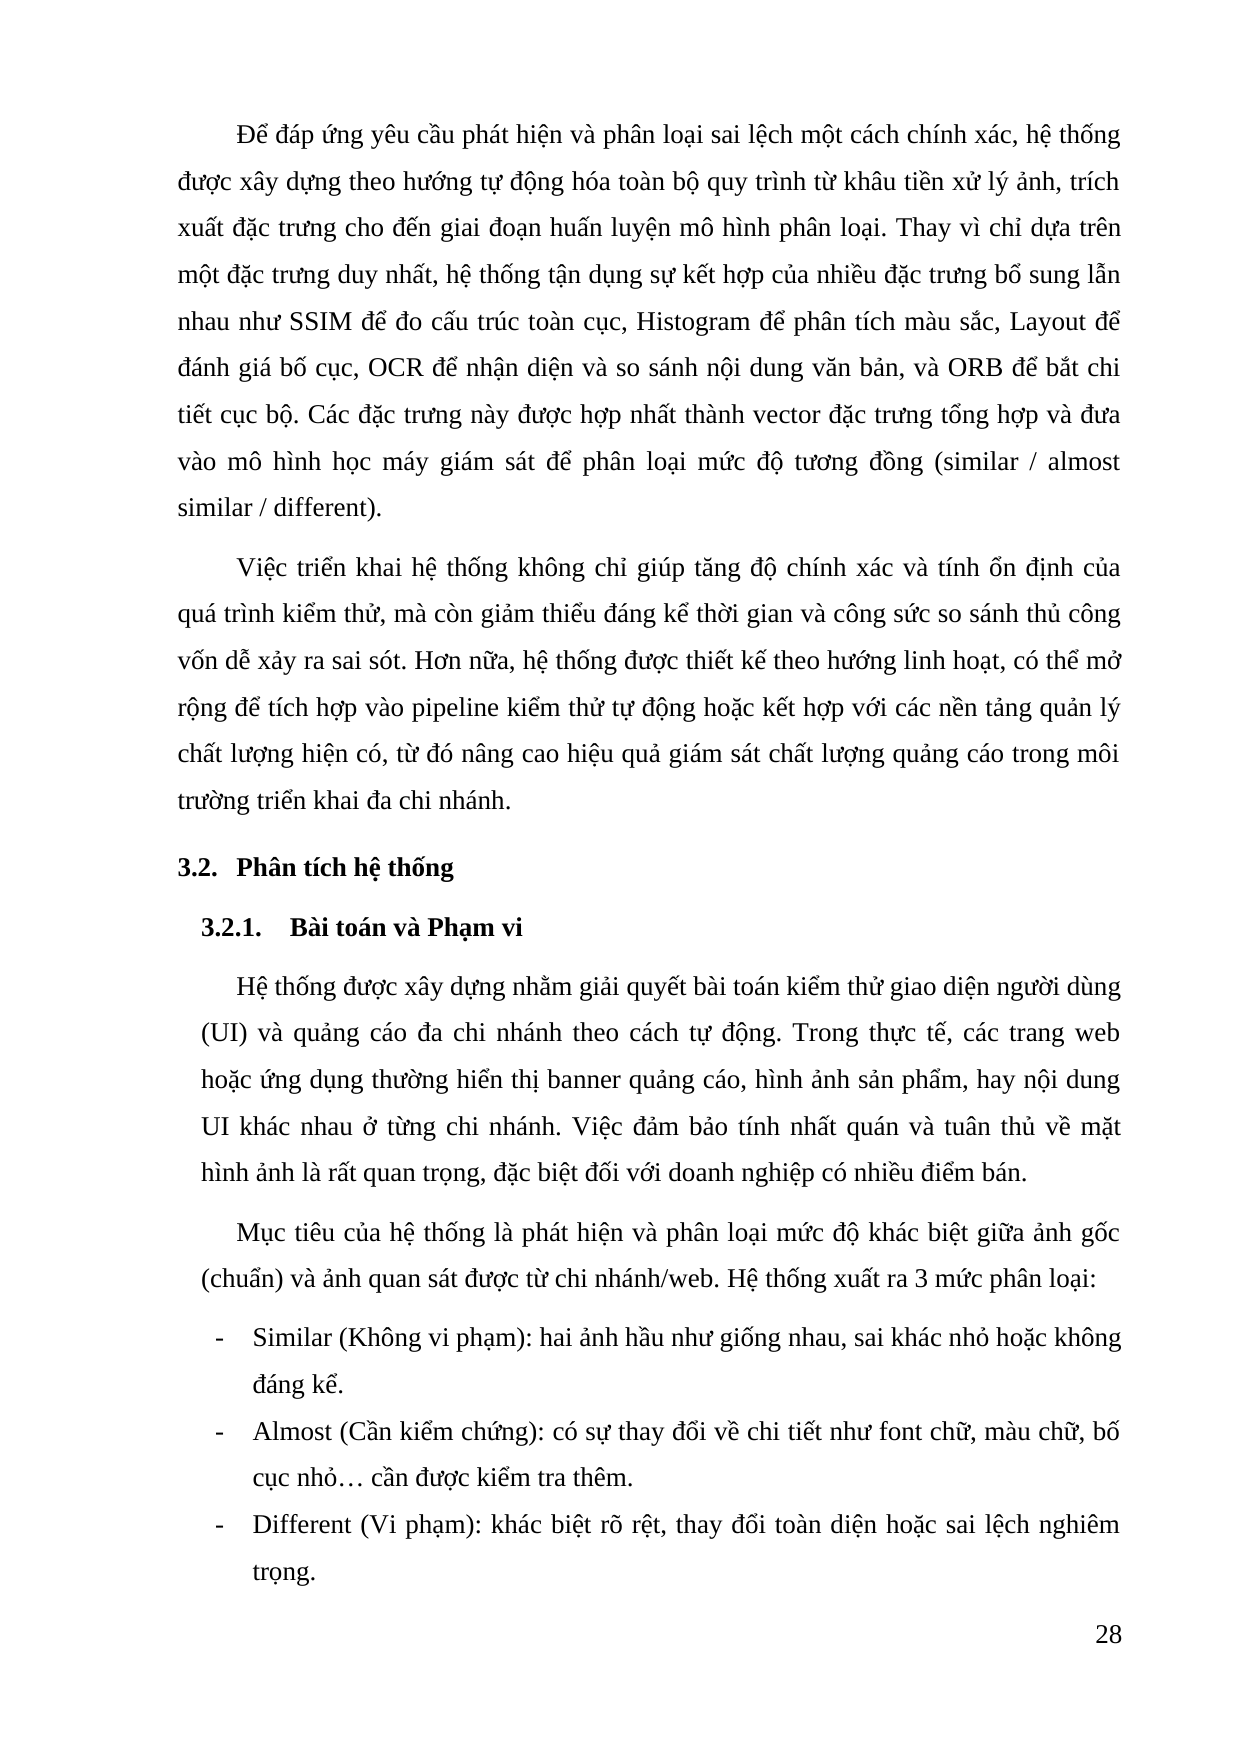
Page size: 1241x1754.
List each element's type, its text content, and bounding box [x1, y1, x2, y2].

subtitle Phân tích hệ thống [177, 851, 1122, 883]
list Almost (Cần kiểm chứng): có sự thay đổi về chi tiết như font chữ, màu chữ, bố cục nhỏ… cần được kiểm tra thêm. [215, 1415, 1122, 1493]
text Việc triển khai hệ thống không chỉ giúp tăng độ chính xác và tính ổn định của quá trình kiểm thử, mà còn giảm thiểu đáng kể thời gian và công sức so sánh thủ công vốn dễ xảy ra sai sót. Hơn nữa, hệ thống được thiết kế theo hướng linh hoạt, có thể mở rộng để tích hợp vào pipeline kiểm thử tự động hoặc kết hợp với các nền tảng quản lý chất lượng hiện có, từ đó nâng cao hiệu quả giám sát chất lượng quảng cáo trong môi trường triển khai đa chi nhánh. [177, 551, 1122, 815]
text Mục tiêu của hệ thống là phát hiện và phân loại mức độ khác biệt giữa ảnh gốc (chuẩn) và ảnh quan sát được từ chi nhánh/web. Hệ thống xuất ra 3 mức phân loại: [201, 1216, 1122, 1293]
list Different (Vi phạm): khác biệt rõ rệt, thay đổi toàn diện hoặc sai lệch nghiêm trọng. [215, 1508, 1122, 1586]
text Hệ thống được xây dựng nhằm giải quyết bài toán kiểm thử giao diện người dùng (UI) và quảng cáo đa chi nhánh theo cách tự động. Trong thực tế, các trang web hoặc ứng dụng thường hiển thị banner quảng cáo, hình ảnh sản phẩm, hay nội dung UI khác nhau ở từng chi nhánh. Việc đảm bảo tính nhất quán và tuân thủ về mặt hình ảnh là rất quan trọng, đặc biệt đối với doanh nghiệp có nhiều điểm bán. [201, 970, 1122, 1188]
list Similar (Không vi phạm): hai ảnh hầu như giống nhau, sai khác nhỏ hoặc không đáng kể. [215, 1321, 1122, 1399]
text Để đáp ứng yêu cầu phát hiện và phân loại sai lệch một cách chính xác, hệ thống được xây dựng theo hướng tự động hóa toàn bộ quy trình từ khâu tiền xử lý ảnh, trích xuất đặc trưng cho đến giai đoạn huấn luyện mô hình phân loại. Thay vì chỉ dựa trên một đặc trưng duy nhất, hệ thống tận dụng sự kết hợp của nhiều đặc trưng bổ sung lẫn nhau như SSIM để đo cấu trúc toàn cục, Histogram để phân tích màu sắc, Layout để đánh giá bố cục, OCR để nhận diện và so sánh nội dung văn bản, và ORB để bắt chi tiết cục bộ. Các đặc trưng này được hợp nhất thành vector đặc trưng tổng hợp và đưa vào mô hình học máy giám sát để phân loại mức độ tương đồng (similar / almost similar / different). [177, 118, 1122, 523]
subtitle Bài toán và Phạm vi [201, 911, 1122, 942]
